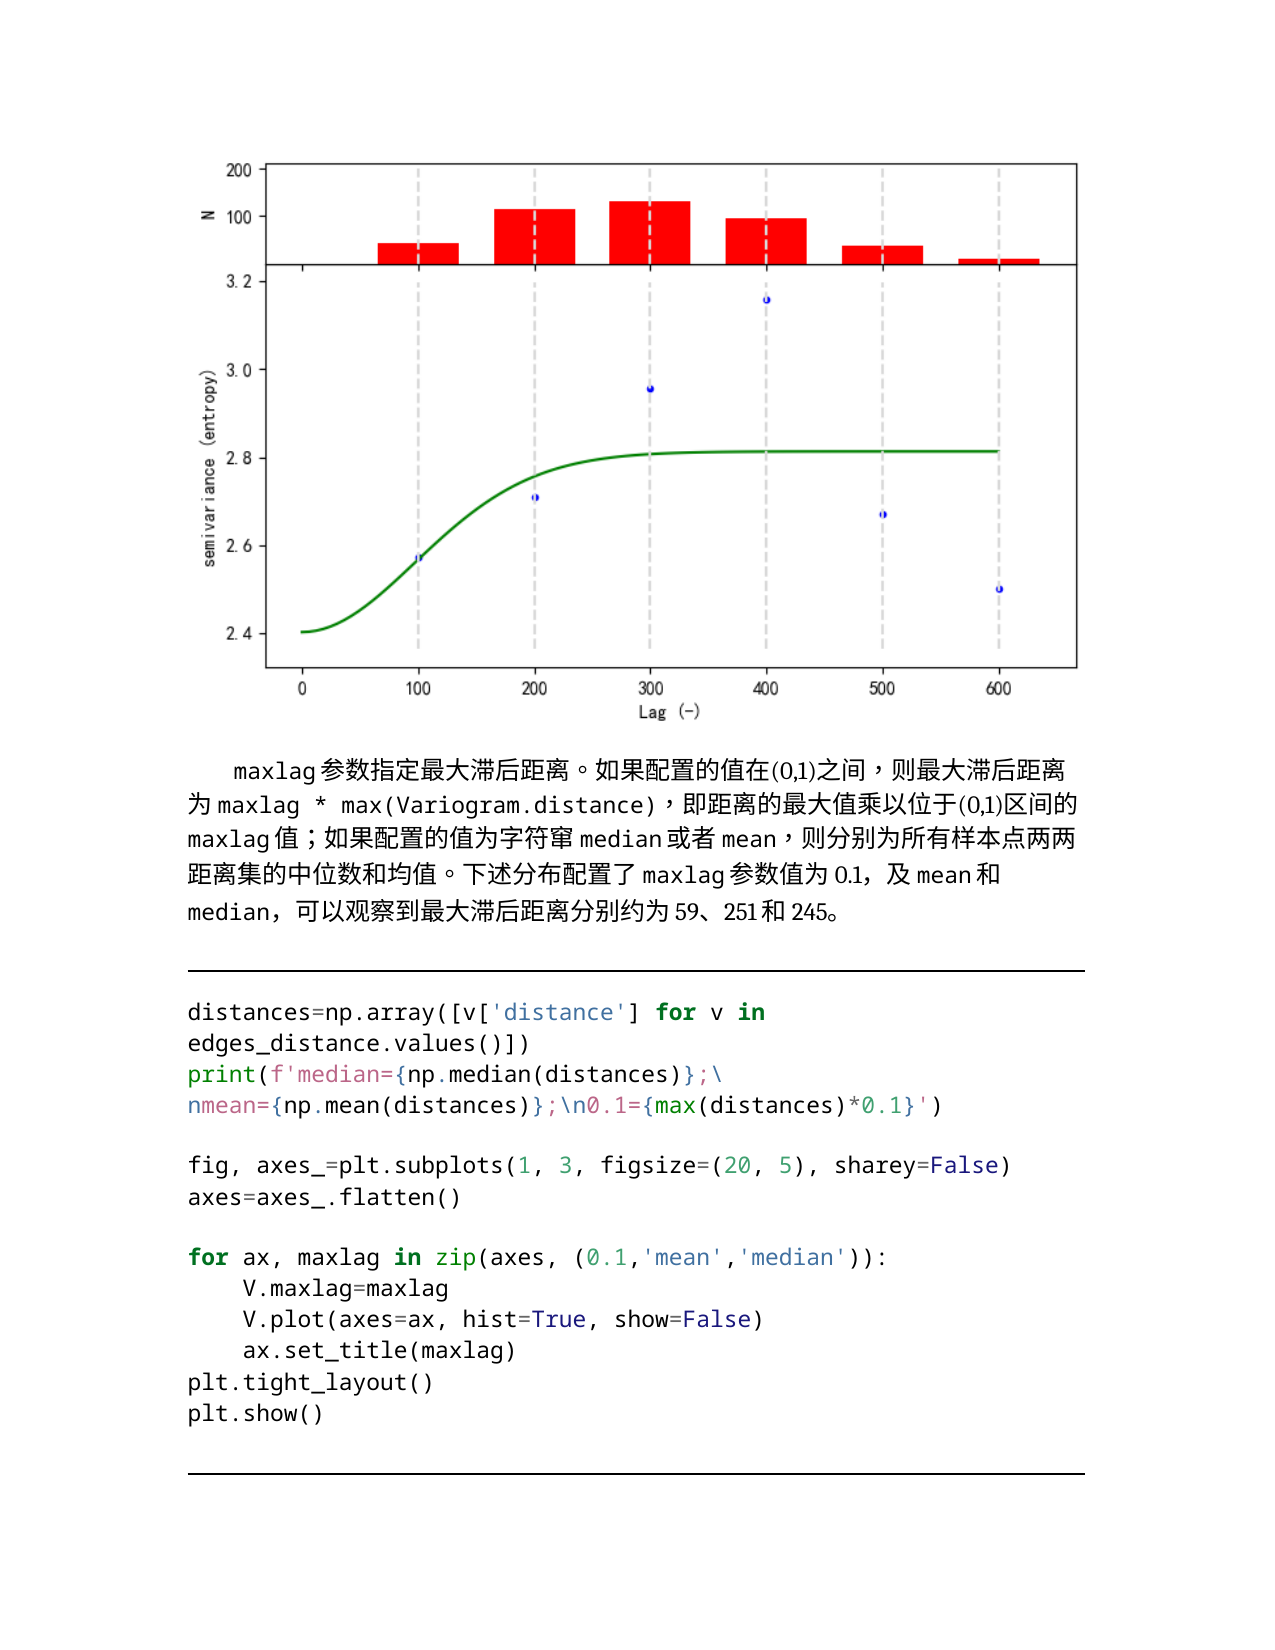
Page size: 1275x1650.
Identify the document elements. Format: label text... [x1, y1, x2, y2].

text maxlag参数指定最大滞后距离。如果配置的值在(0,1)之间，则最大滞后距离为maxlag * max(Variogram.distance)，即距离的最大值乘以位于(0,1)区间的maxlag值；如果配置的值为字符窜median或者mean，则分别为所有样本点两两距离集的中位数和均值。下述分布配置了maxlag参数值为0.1，及mean和median，可以观察到最大滞后距离分别约为59、251和245。 [187, 752, 1087, 927]
picture [187, 150, 1088, 734]
text distances=np.array([v['distance'] for v in edges_distance.values()]) print(f'median={np.median(distances)};\nmean={np.mean(distances)};\n0.1={max(distances)*0.1}') fig, axes_=plt.subplots(1, 3, figsize=(20, 5), sharey=False) axes=axes_.flatten() for ax, maxlag in zip(axes, (0.1,'mean','median')): V.maxlag=maxlag V.plot(axes=ax, hist=True, show=False) ax.set_title(maxlag) plt.tight_layout() plt.show() [187, 996, 1087, 1428]
